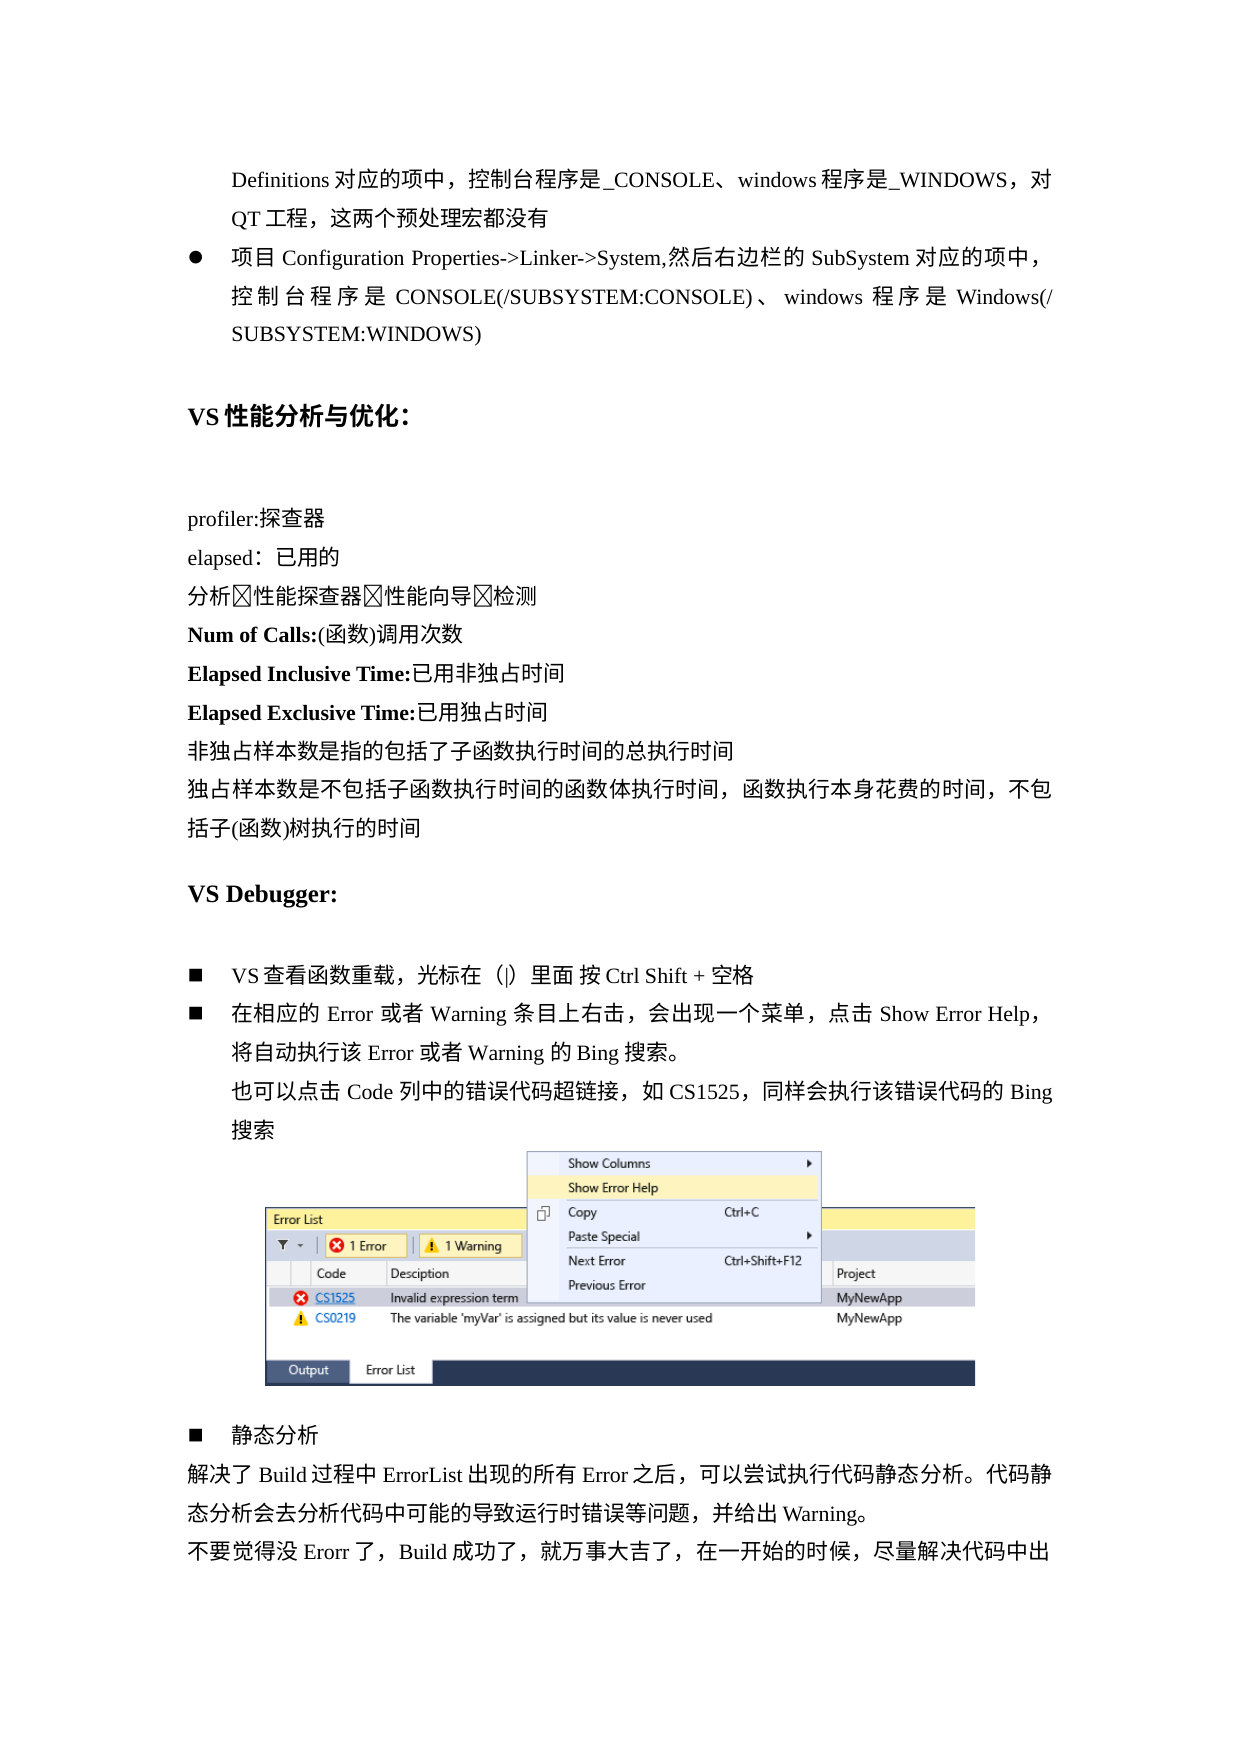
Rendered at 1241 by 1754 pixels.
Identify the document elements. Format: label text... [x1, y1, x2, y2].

text elapsed：已用的 [187, 539, 1053, 572]
list VS查看函数重载，光标在（|）里面 按Ctrl Shift + 空格 [187, 957, 1053, 990]
text 独占样本数是不包括子函数执行时间的函数体执行时间，函数执行本身花费的时间，不包括子(函数)树执行的时间 [187, 772, 1053, 843]
text 非独占样本数是指的包括了子函数执行时间的总执行时间 [187, 733, 1053, 766]
text Elapsed Exclusive Time:已用独占时间 [187, 694, 1053, 727]
text Num of Calls:(函数)调用次数 [187, 617, 1053, 649]
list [187, 162, 1053, 233]
subtitle VS Debugger: [187, 877, 1053, 909]
picture [265, 1151, 976, 1386]
list 也可以点击 Code 列中的错误代码超链接，如 CS1525，同样会执行该错误代码的 Bing 搜索 [231, 1074, 1053, 1145]
list 静态分析 [187, 1417, 1053, 1450]
list 在相应的 Error 或者 Warning 条目上右击，会出现一个菜单，点击 Show Error Help，将自动执行该 Error 或者 Warning 的 Bing 搜索。 [187, 996, 1053, 1067]
subtitle VS性能分析与优化： [187, 382, 1053, 447]
text 解决了Build过程中ErrorList出现的所有Error之后，可以尝试执行代码静态分析。代码静态分析会去分析代码中可能的导致运行时错误等问题，并给出Warning。 [187, 1456, 1053, 1528]
text Elapsed Inclusive Time:已用非独占时间 [187, 656, 1053, 688]
text 分析性能探查器性能向导检测 [187, 578, 1053, 611]
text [187, 1534, 1053, 1566]
text profiler:探查器 [187, 501, 1053, 533]
list 项目Configuration Properties->Linker->System,然后右边栏的SubSystem对应的项中，控制台程序是CONSOLE(/SUBSYSTEM:CONSOLE)、windows程序是Windows(/SUBSYSTEM:WINDOWS) [187, 240, 1053, 350]
